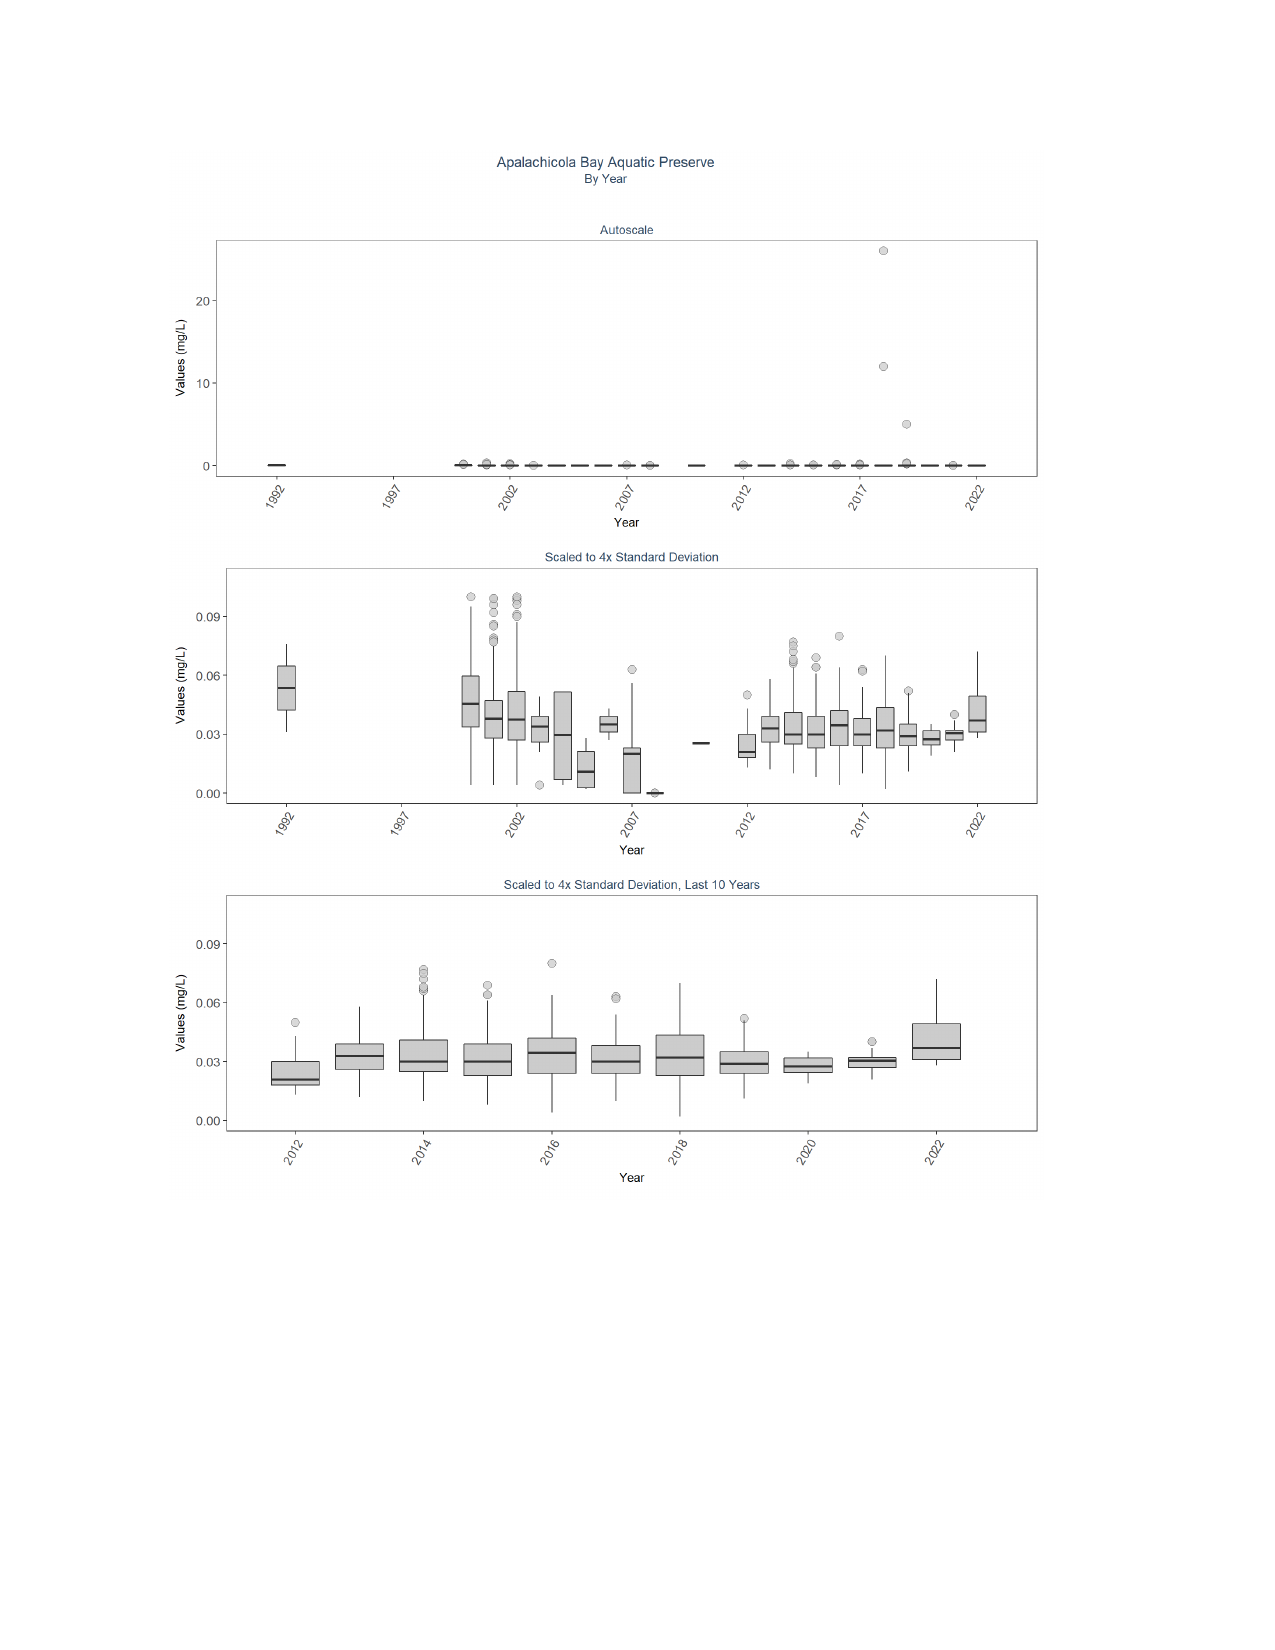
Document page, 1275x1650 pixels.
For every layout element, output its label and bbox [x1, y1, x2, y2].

picture [168, 150, 1044, 1200]
